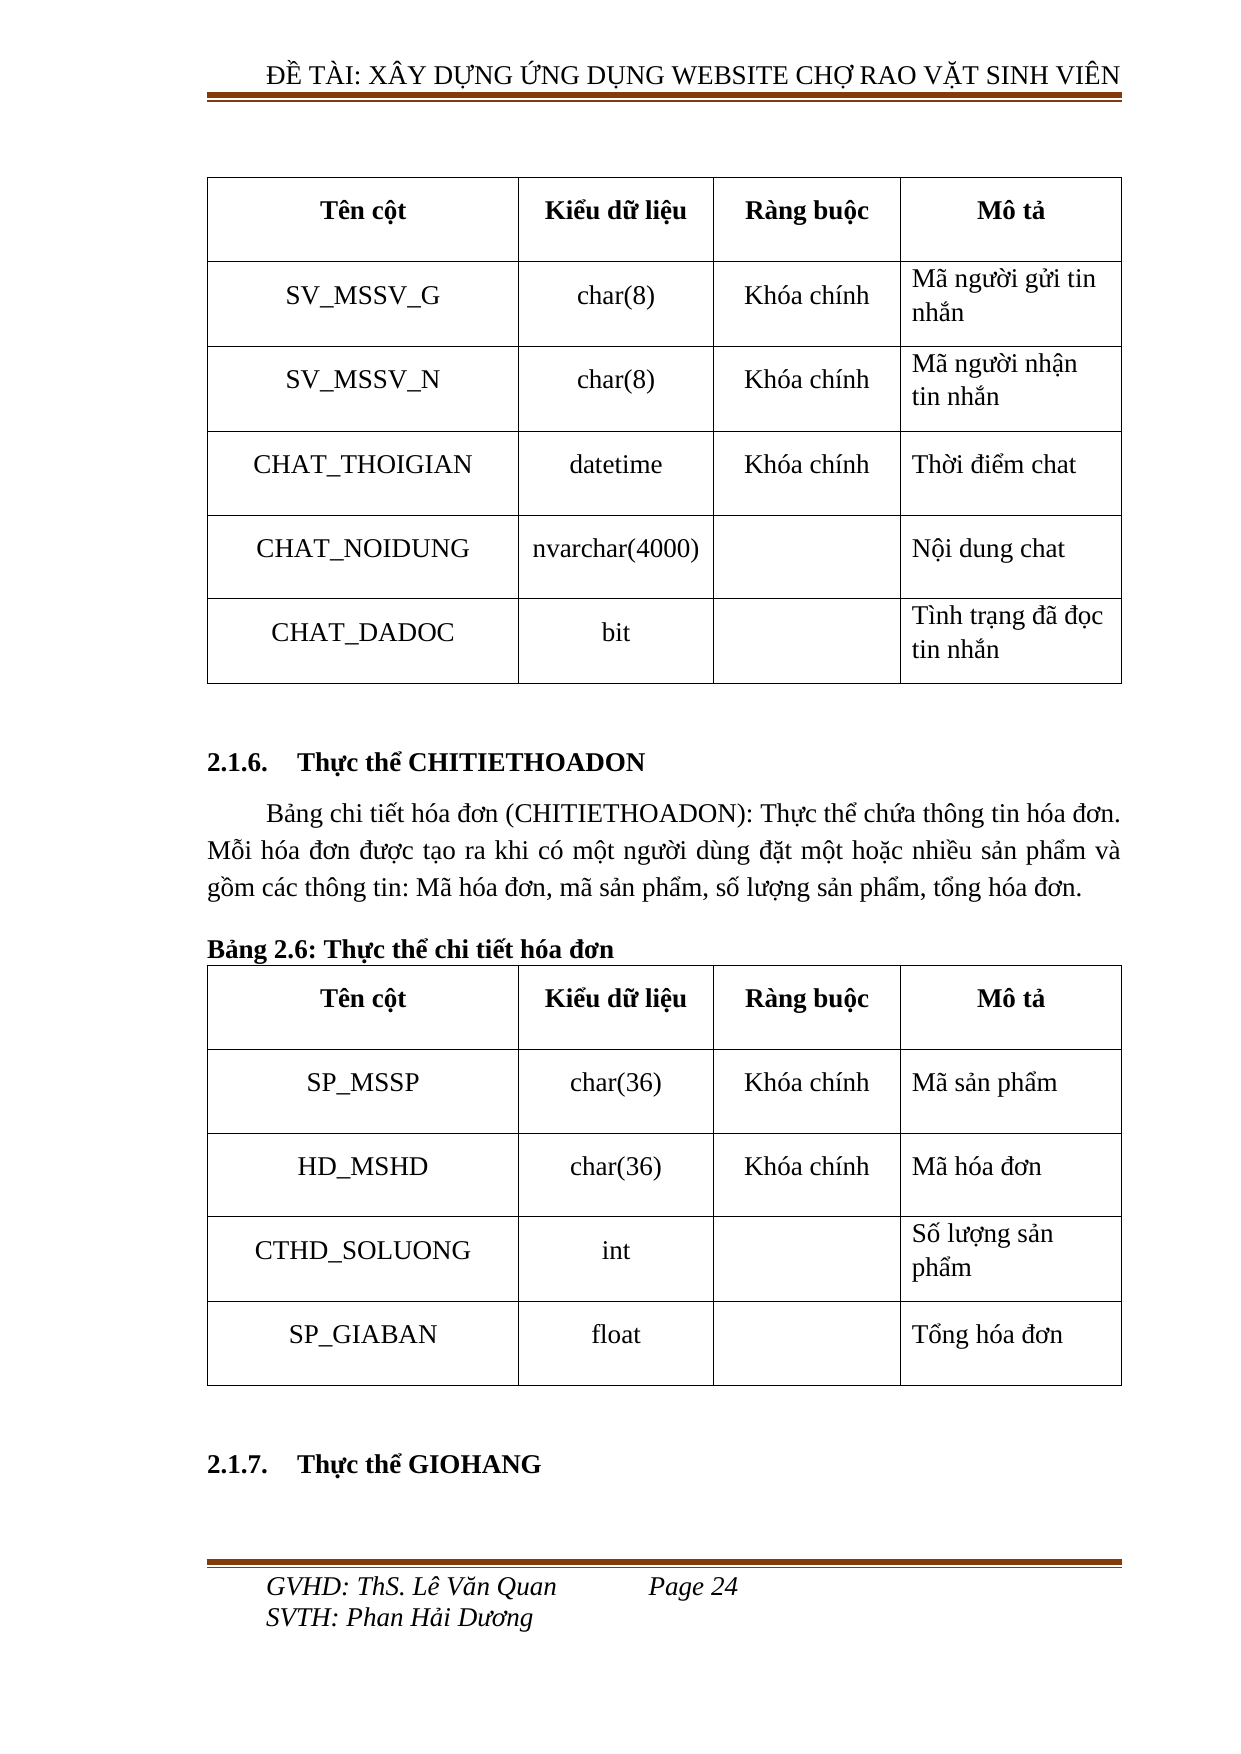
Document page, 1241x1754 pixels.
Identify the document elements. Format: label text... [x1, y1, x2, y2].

table_cell Mã người nhận tin nhắn [901, 347, 1121, 431]
subtitle 2.1.7. Thực thể GIOHANG [207, 1448, 1122, 1479]
table_cell Tình trạng đã đọc tin nhắn [901, 599, 1121, 683]
table_header Mô tả [901, 178, 1121, 261]
table_cell [714, 1217, 900, 1301]
table_cell CHAT_NOIDUNG [208, 516, 518, 598]
table_cell Khóa chính [714, 347, 900, 431]
table_cell Mã sản phẩm [901, 1050, 1121, 1132]
table_header Kiểu dữ liệu [519, 178, 713, 261]
table_cell Tổng hóa đơn [901, 1302, 1121, 1385]
table_cell Nội dung chat [901, 516, 1121, 598]
table_cell SV_MSSV_N [208, 347, 518, 431]
table_cell char(8) [519, 347, 713, 431]
table_cell SP_MSSP [208, 1050, 518, 1132]
table_cell [714, 516, 900, 598]
table_header Tên cột [208, 966, 518, 1048]
table_cell Số lượng sản phẩm [901, 1217, 1121, 1301]
table_cell Khóa chính [714, 1050, 900, 1132]
table_cell nvarchar(4000) [519, 516, 713, 598]
table_header Ràng buộc [714, 178, 900, 261]
table_header Tên cột [208, 178, 518, 261]
table_cell [714, 599, 900, 683]
table_cell char(36) [519, 1134, 713, 1216]
table_cell [714, 1302, 900, 1385]
table_header Mô tả [901, 966, 1121, 1048]
text Bảng chi tiết hóa đơn (CHITIETHOADON): Thực thể chứa thông tin hóa đơn. Mỗi hóa đơn được tạo ra khi có một người dùng đặt một hoặc nhiều sản phẩm và gồm các thông tin: Mã hóa đơn, mã sản phẩm, số lượng sản phẩm, tổng hóa đơn. [207, 797, 1122, 902]
table_cell CHAT_DADOC [208, 599, 518, 683]
table_cell Thời điểm chat [901, 432, 1121, 514]
table_cell char(8) [519, 262, 713, 346]
table_cell CHAT_THOIGIAN [208, 432, 518, 514]
table_cell CTHD_SOLUONG [208, 1217, 518, 1301]
table_header Kiểu dữ liệu [519, 966, 713, 1048]
table_cell Khóa chính [714, 1134, 900, 1216]
table_header Ràng buộc [714, 966, 900, 1048]
table_cell SV_MSSV_G [208, 262, 518, 346]
table_cell HD_MSHD [208, 1134, 518, 1216]
table_cell float [519, 1302, 713, 1385]
subtitle 2.1.6. Thực thể CHITIETHOADON [207, 746, 1122, 778]
table_cell SP_GIABAN [208, 1302, 518, 1385]
table_cell int [519, 1217, 713, 1301]
table_cell char(36) [519, 1050, 713, 1132]
table_cell Khóa chính [714, 432, 900, 514]
table_cell Mã hóa đơn [901, 1134, 1121, 1216]
table_cell datetime [519, 432, 713, 514]
table_cell Mã người gửi tin nhắn [901, 262, 1121, 346]
text Bảng 2.6: Thực thể chi tiết hóa đơn [207, 933, 1122, 965]
table_cell bit [519, 599, 713, 683]
table_cell Khóa chính [714, 262, 900, 346]
